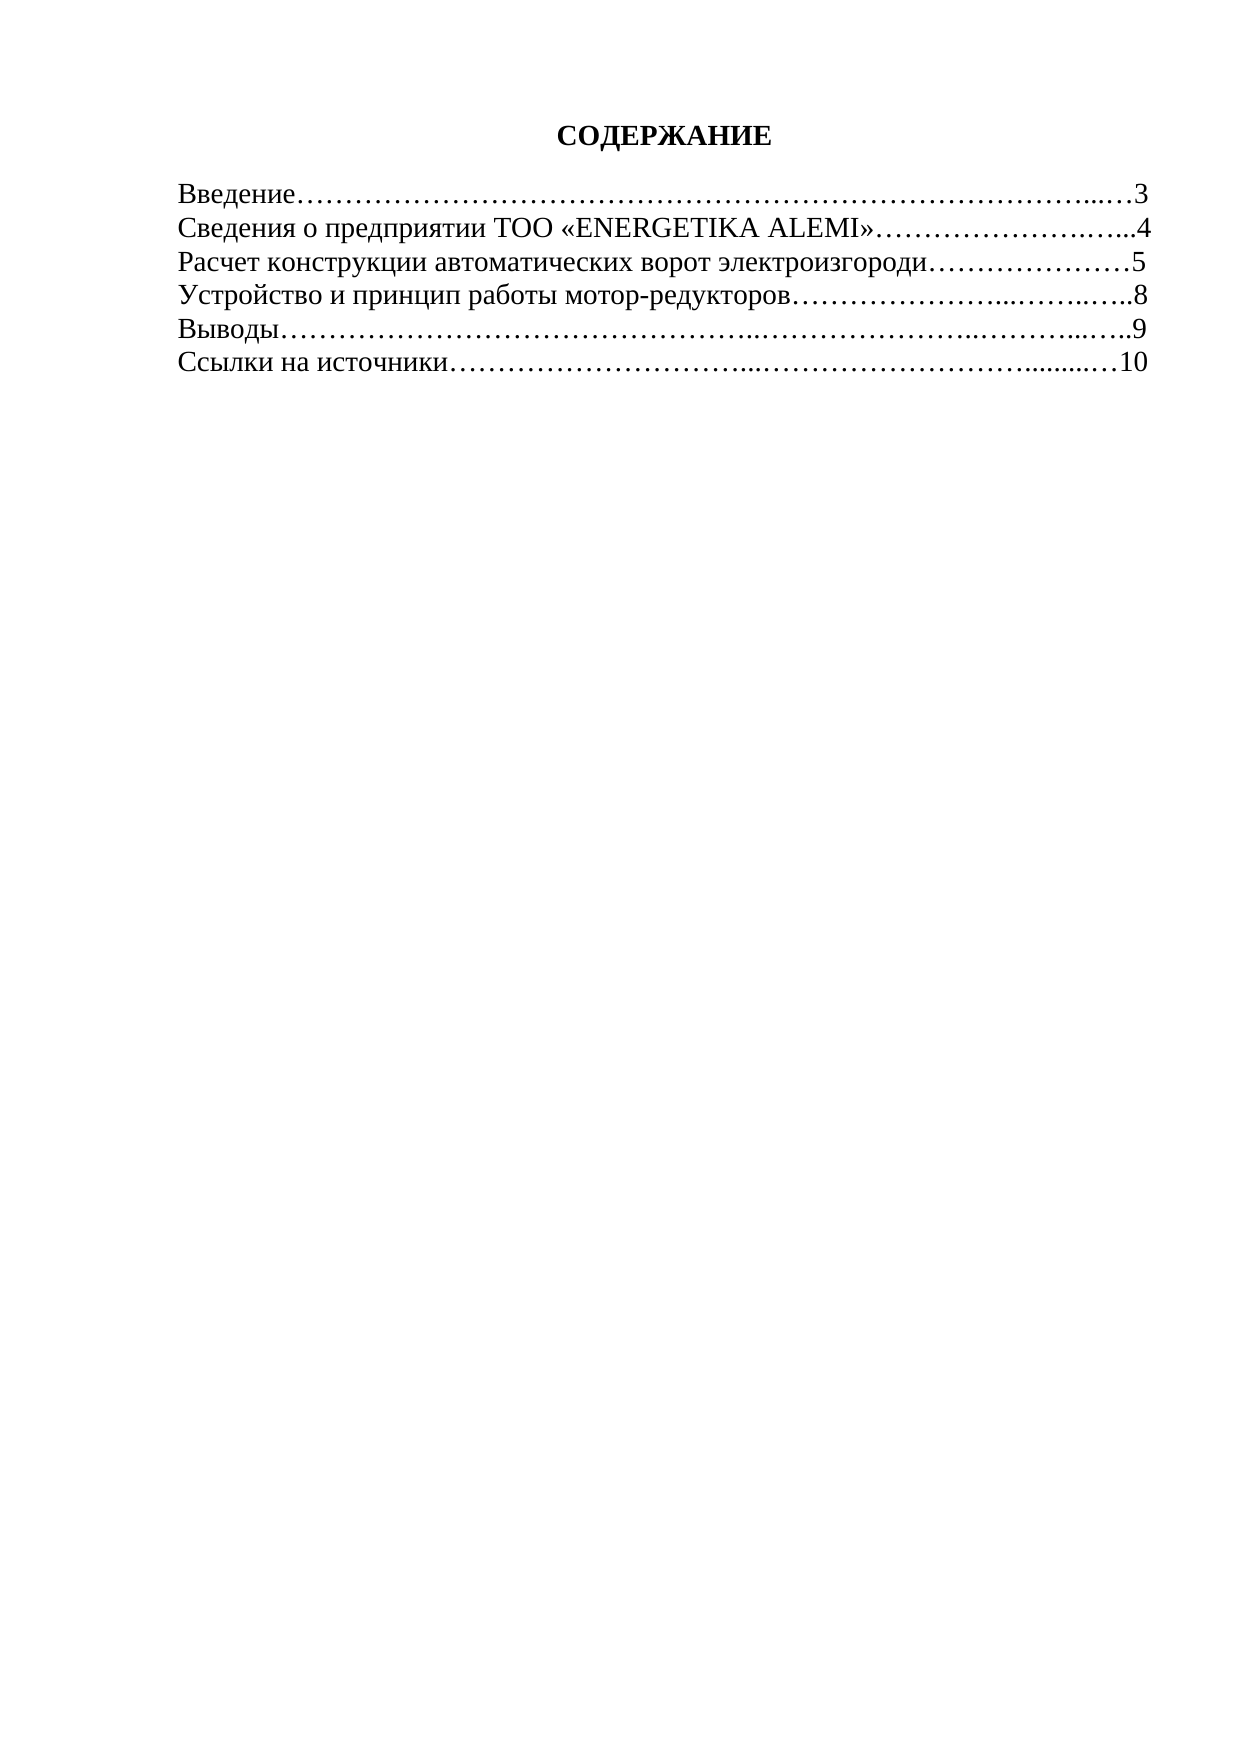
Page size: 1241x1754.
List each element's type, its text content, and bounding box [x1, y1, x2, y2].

text Выводы…………………………………………..…………………..………...…..9 [177, 311, 1152, 344]
text Введение………………………………………………………………………...…3 [177, 177, 1152, 210]
text Сведения о предприятии ТОО «ENERGETIKA ALEMI»………………….…...4 [177, 210, 1152, 244]
text Устройство и принцип работы мотор-редукторов…………………...……..…..8 [177, 277, 1152, 311]
text Расчет конструкции автоматических ворот электроизгороди…………………5 [177, 244, 1152, 277]
text СОДЕРЖАНИЕ [177, 118, 1152, 152]
text Ссылки на источники…………………………...……………………….........…10 [177, 344, 1152, 378]
